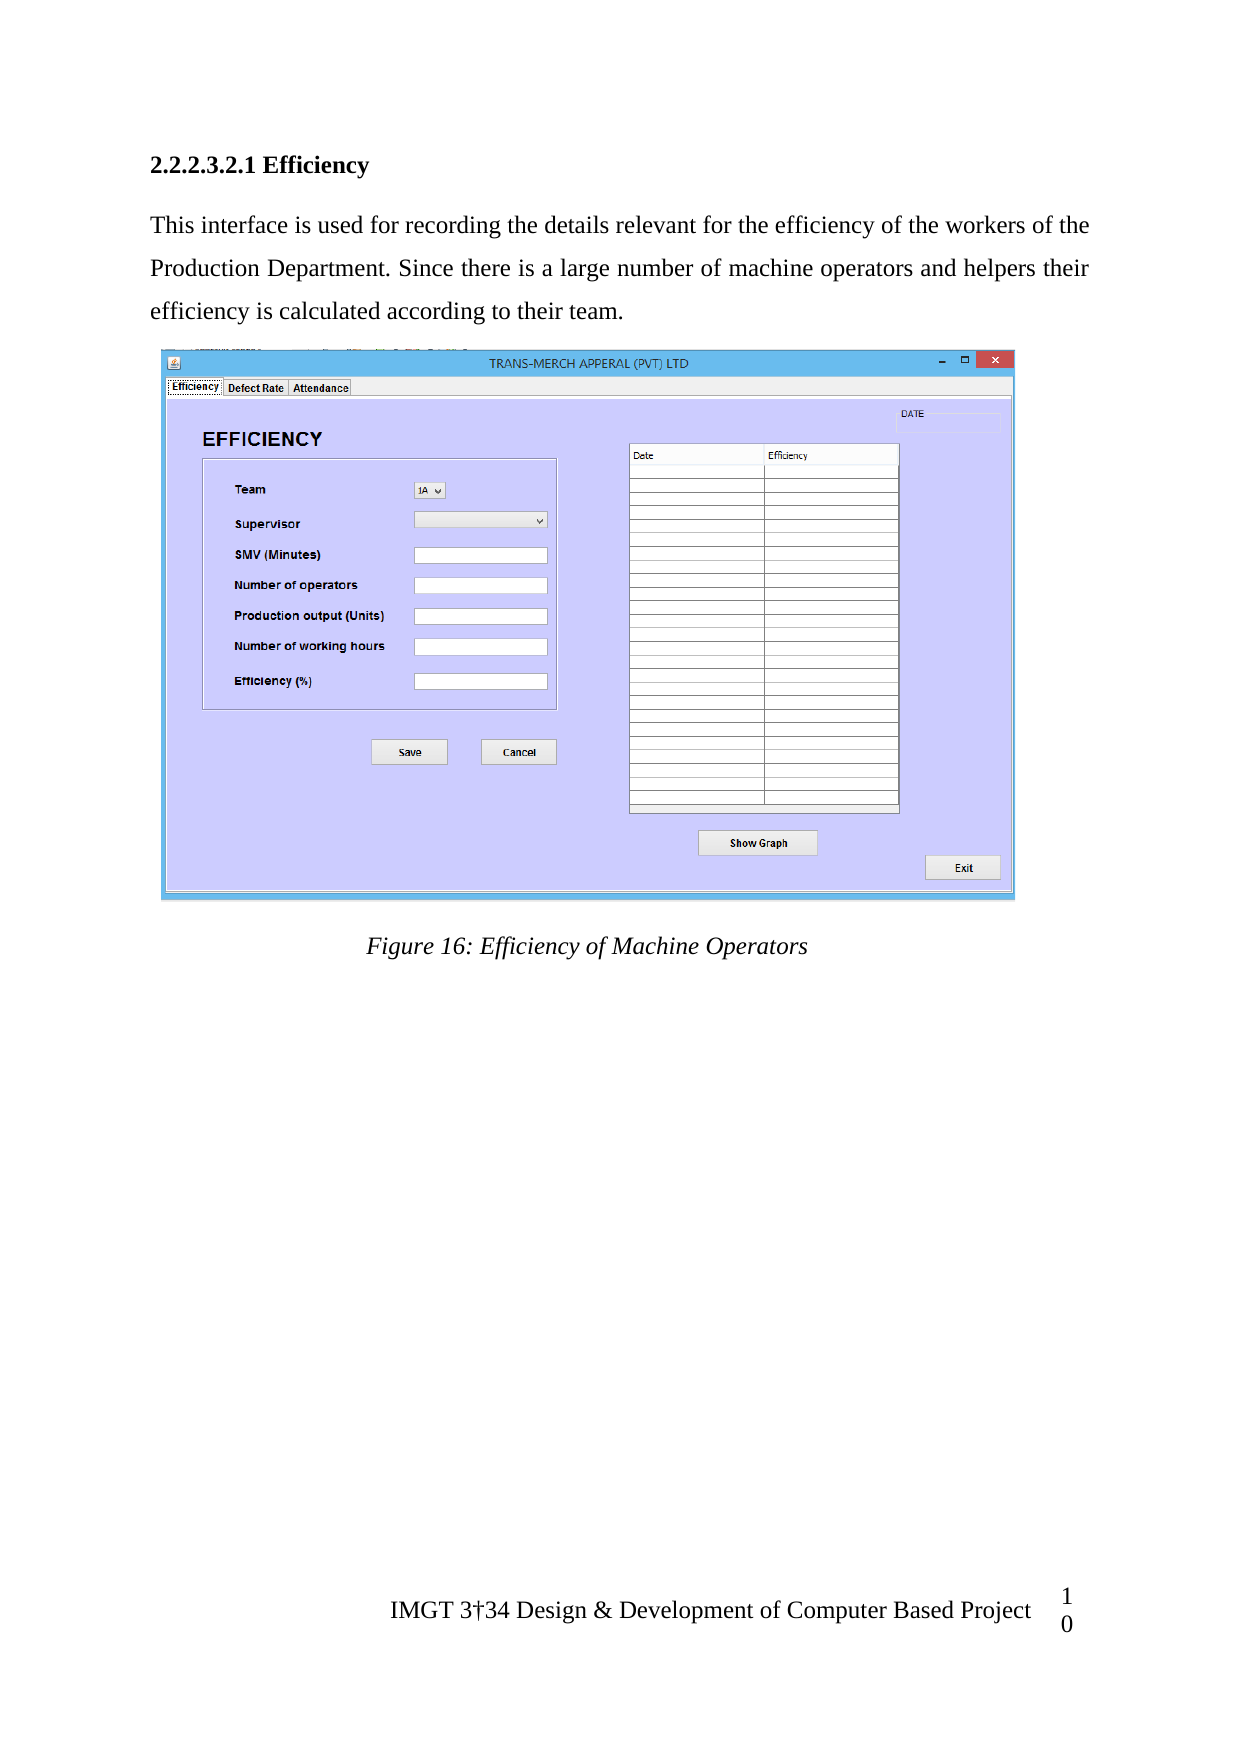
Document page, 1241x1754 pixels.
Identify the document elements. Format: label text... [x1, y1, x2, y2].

text This interface is used for recording the details relevant for the efficiency of the workers of the Production Department. Since there is a large number of machine operators and helpers their efficiency is calculated according to their team. [150, 210, 1090, 325]
picture [161, 349, 1016, 902]
text 2.2.2.3.2.1 Efficiency [150, 150, 1090, 179]
